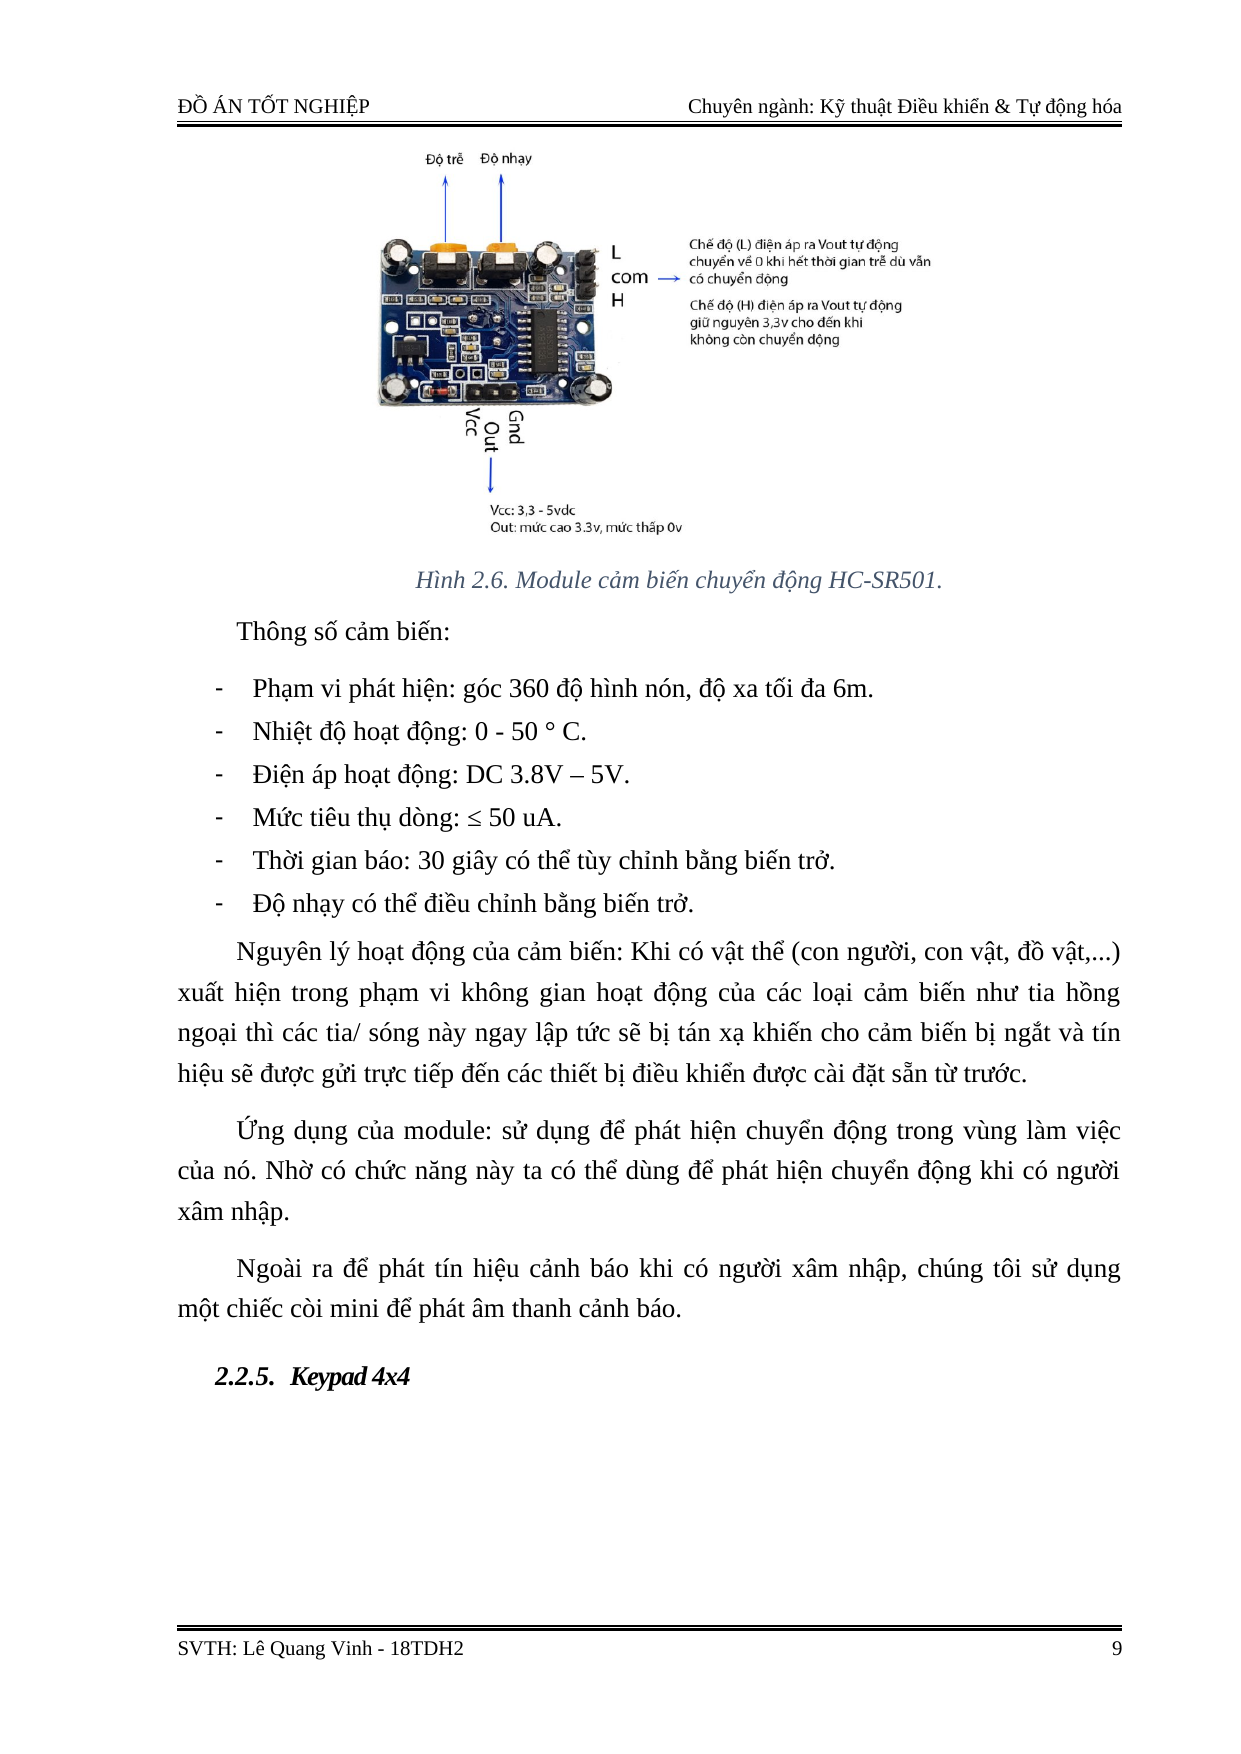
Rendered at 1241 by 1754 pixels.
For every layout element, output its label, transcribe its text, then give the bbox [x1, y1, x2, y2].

text Thông số cảm biến: [177, 614, 1122, 646]
list Nhiệt độ hoạt động: 0 - 50 ° C. [215, 714, 1122, 748]
text Nguyên lý hoạt động của cảm biến: Khi có vật thể (con người, con vật, đồ vật,...) xuất hiện trong phạm vi không gian hoạt động của các loại cảm biến như tia hồng ngoại thì các tia/ sóng này ngay lập tức sẽ bị tán xạ khiến cho cảm biến bị ngắt và tín hiệu sẽ được gửi trực tiếp đến các thiết bị điều khiển được cài đặt sẵn từ trước. [177, 935, 1122, 1088]
list Phạm vi phát hiện: góc 360 độ hình nón, độ xa tối đa 6m. [215, 672, 1122, 705]
list Thời gian báo: 30 giây có thể tùy chỉnh bằng biến trở. [215, 843, 1122, 876]
list Điện áp hoạt động: DC 3.8V – 5V. [215, 757, 1122, 791]
list Mức tiêu thụ dòng: ≤ 50 uA. [215, 800, 1122, 833]
subtitle Keypad 4x4 [215, 1359, 1122, 1391]
picture [365, 147, 934, 539]
text Ngoài ra để phát tín hiệu cảnh báo khi có người xâm nhập, chúng tôi sử dụng một chiếc còi mini để phát âm thanh cảnh báo. [177, 1252, 1122, 1323]
list Độ nhạy có thể điều chỉnh bằng biến trở. [215, 886, 1122, 919]
text Ứng dụng của module: sử dụng để phát hiện chuyển động trong vùng làm việc của nó. Nhờ có chức năng này ta có thể dùng để phát hiện chuyển động khi có người xâm nhập. [177, 1114, 1122, 1226]
